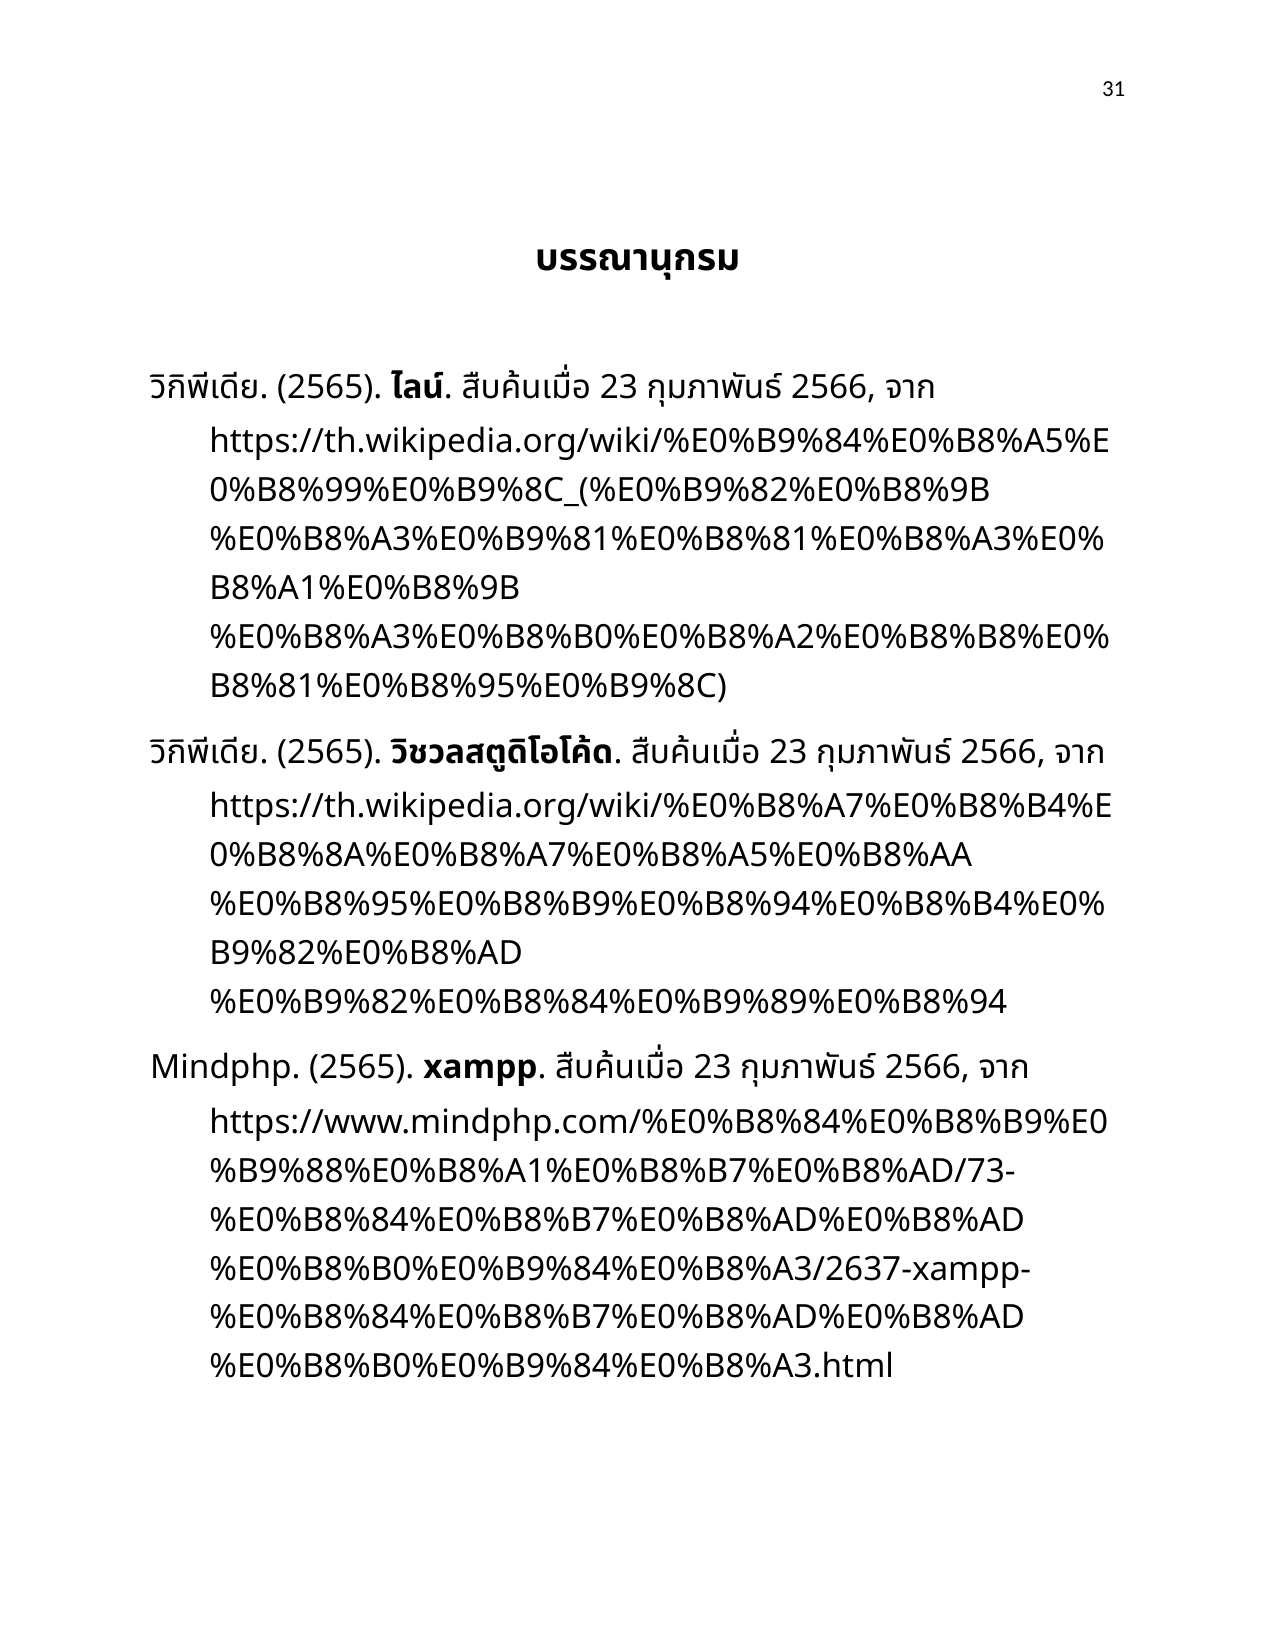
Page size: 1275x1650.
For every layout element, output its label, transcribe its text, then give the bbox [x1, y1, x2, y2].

text วิกิพีเดีย. (2565). วิชวลสตูดิโอโค้ด. สืบค้นเมื่อ 23 กุมภาพันธ์ 2566, จาก https://th.wikipedia.org/wiki/%E0%B8%A7%E0%B8%B4%E0%B8%8A%E0%B8%A7%E0%B8%A5%E0%B8%AA%E0%B8%95%E0%B8%B9%E0%B8%94%E0%B8%B4%E0%B9%82%E0%B8%AD%E0%B9%82%E0%B8%84%E0%B9%89%E0%B8%94 [150, 728, 1125, 1023]
text Mindphp. (2565). xampp. สืบค้นเมื่อ 23 กุมภาพันธ์ 2566, จาก https://www.mindphp.com/%E0%B8%84%E0%B8%B9%E0%B9%88%E0%B8%A1%E0%B8%B7%E0%B8%AD/73-%E0%B8%84%E0%B8%B7%E0%B8%AD%E0%B8%AD%E0%B8%B0%E0%B9%84%E0%B8%A3/2637-xampp-%E0%B8%84%E0%B8%B7%E0%B8%AD%E0%B8%AD%E0%B8%B0%E0%B9%84%E0%B8%A3.html [150, 1043, 1125, 1388]
text บรรณานุกรม [150, 230, 1125, 287]
text วิกิพีเดีย. (2565). ไลน์. สืบค้นเมื่อ 23 กุมภาพันธ์ 2566, จาก https://th.wikipedia.org/wiki/%E0%B9%84%E0%B8%A5%E0%B8%99%E0%B9%8C_(%E0%B9%82%E0%B8%9B%E0%B8%A3%E0%B9%81%E0%B8%81%E0%B8%A3%E0%B8%A1%E0%B8%9B%E0%B8%A3%E0%B8%B0%E0%B8%A2%E0%B8%B8%E0%B8%81%E0%B8%95%E0%B9%8C) [150, 363, 1125, 707]
